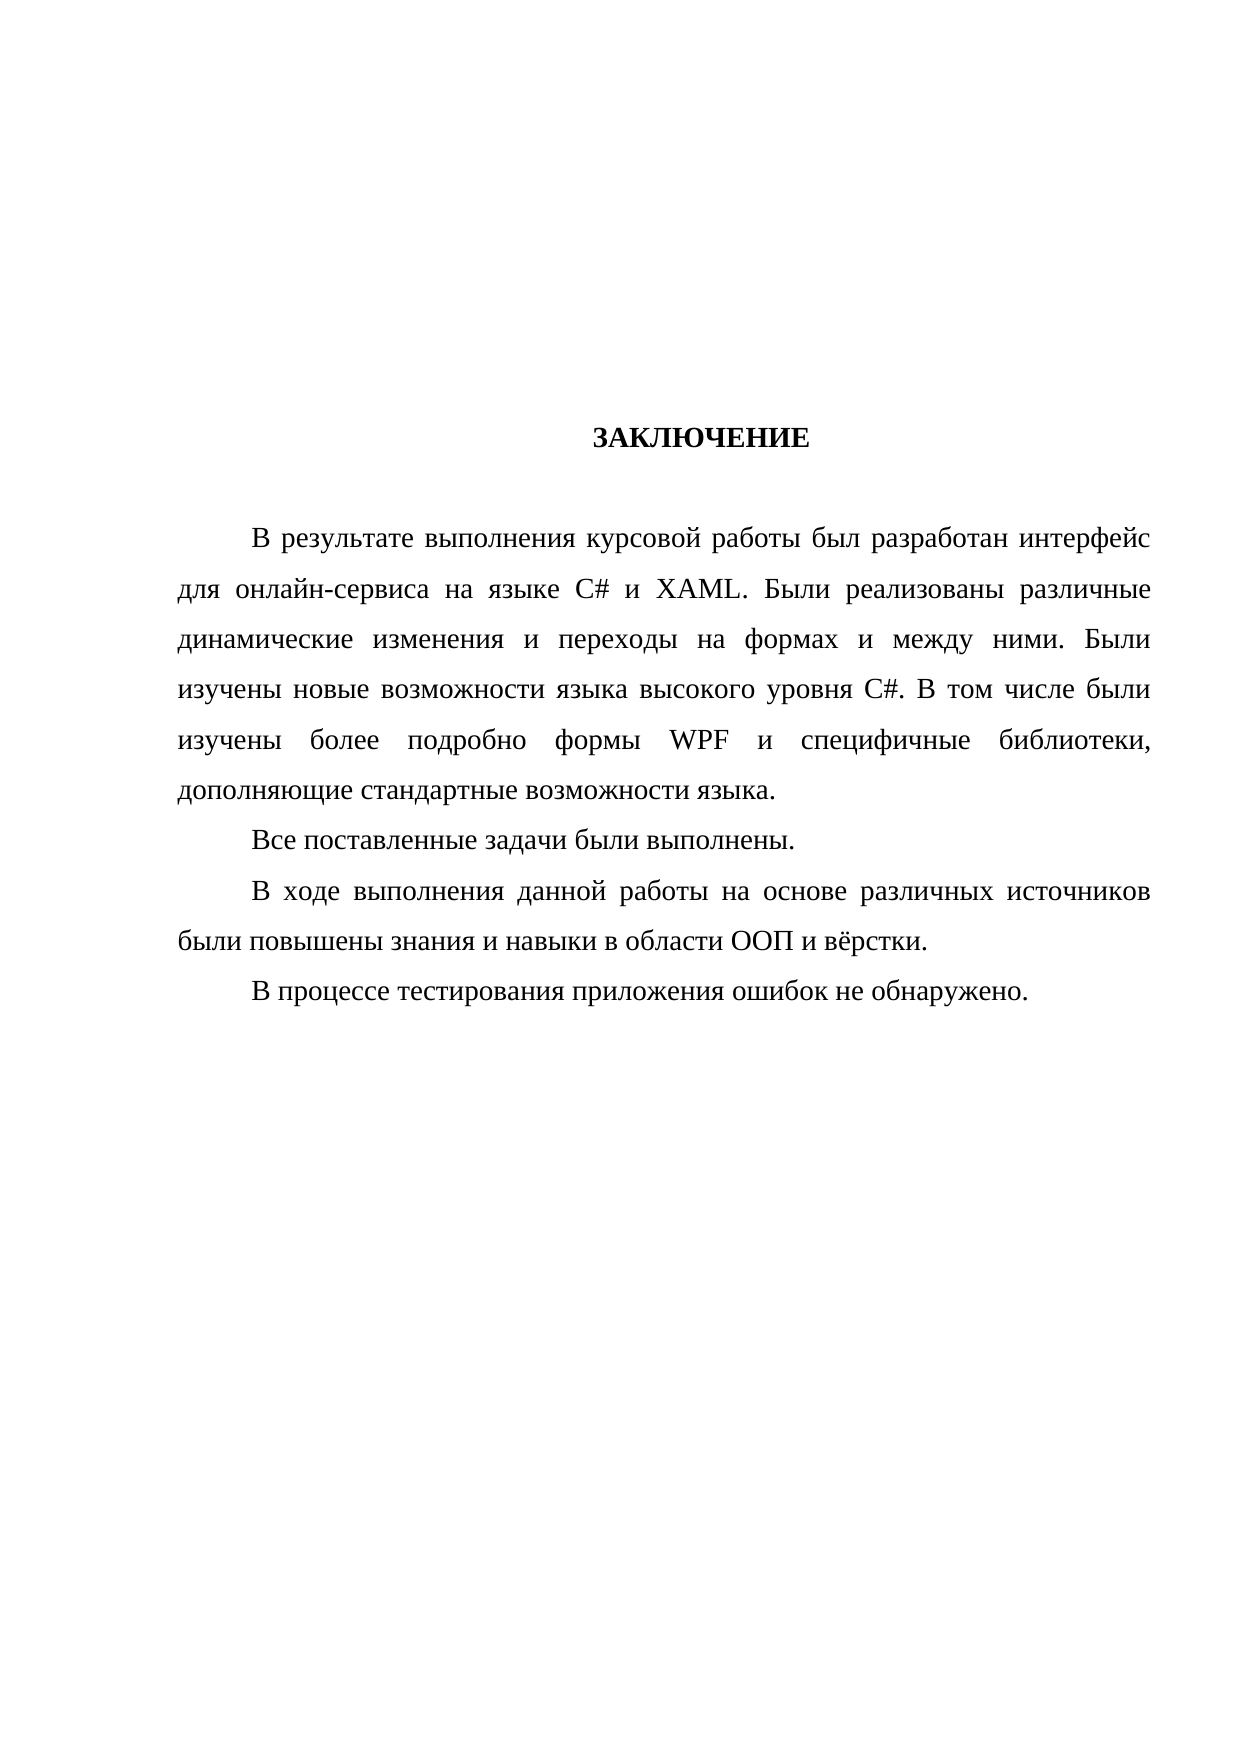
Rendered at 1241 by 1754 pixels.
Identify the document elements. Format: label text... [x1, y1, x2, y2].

text В ходе выполнения данной работы на основе различных источников были повышены знания и навыки в области ООП и вёрстки. [177, 873, 1152, 957]
text ЗАКЛЮЧЕНИЕ [177, 420, 1152, 453]
text Все поставленные задачи были выполнены. [177, 822, 1152, 856]
text В процессе тестирования приложения ошибок не обнаружено. [177, 973, 1152, 1007]
text В результате выполнения курсовой работы был разработан интерфейс для онлайн-сервиса на языке С# и XAML. Были реализованы различные динамические изменения и переходы на формах и между ними. Были изучены новые возможности языка высокого уровня C#. В том числе были изучены более подробно формы WPF и специфичные библиотеки, дополняющие стандартные возможности языка. [177, 521, 1152, 806]
